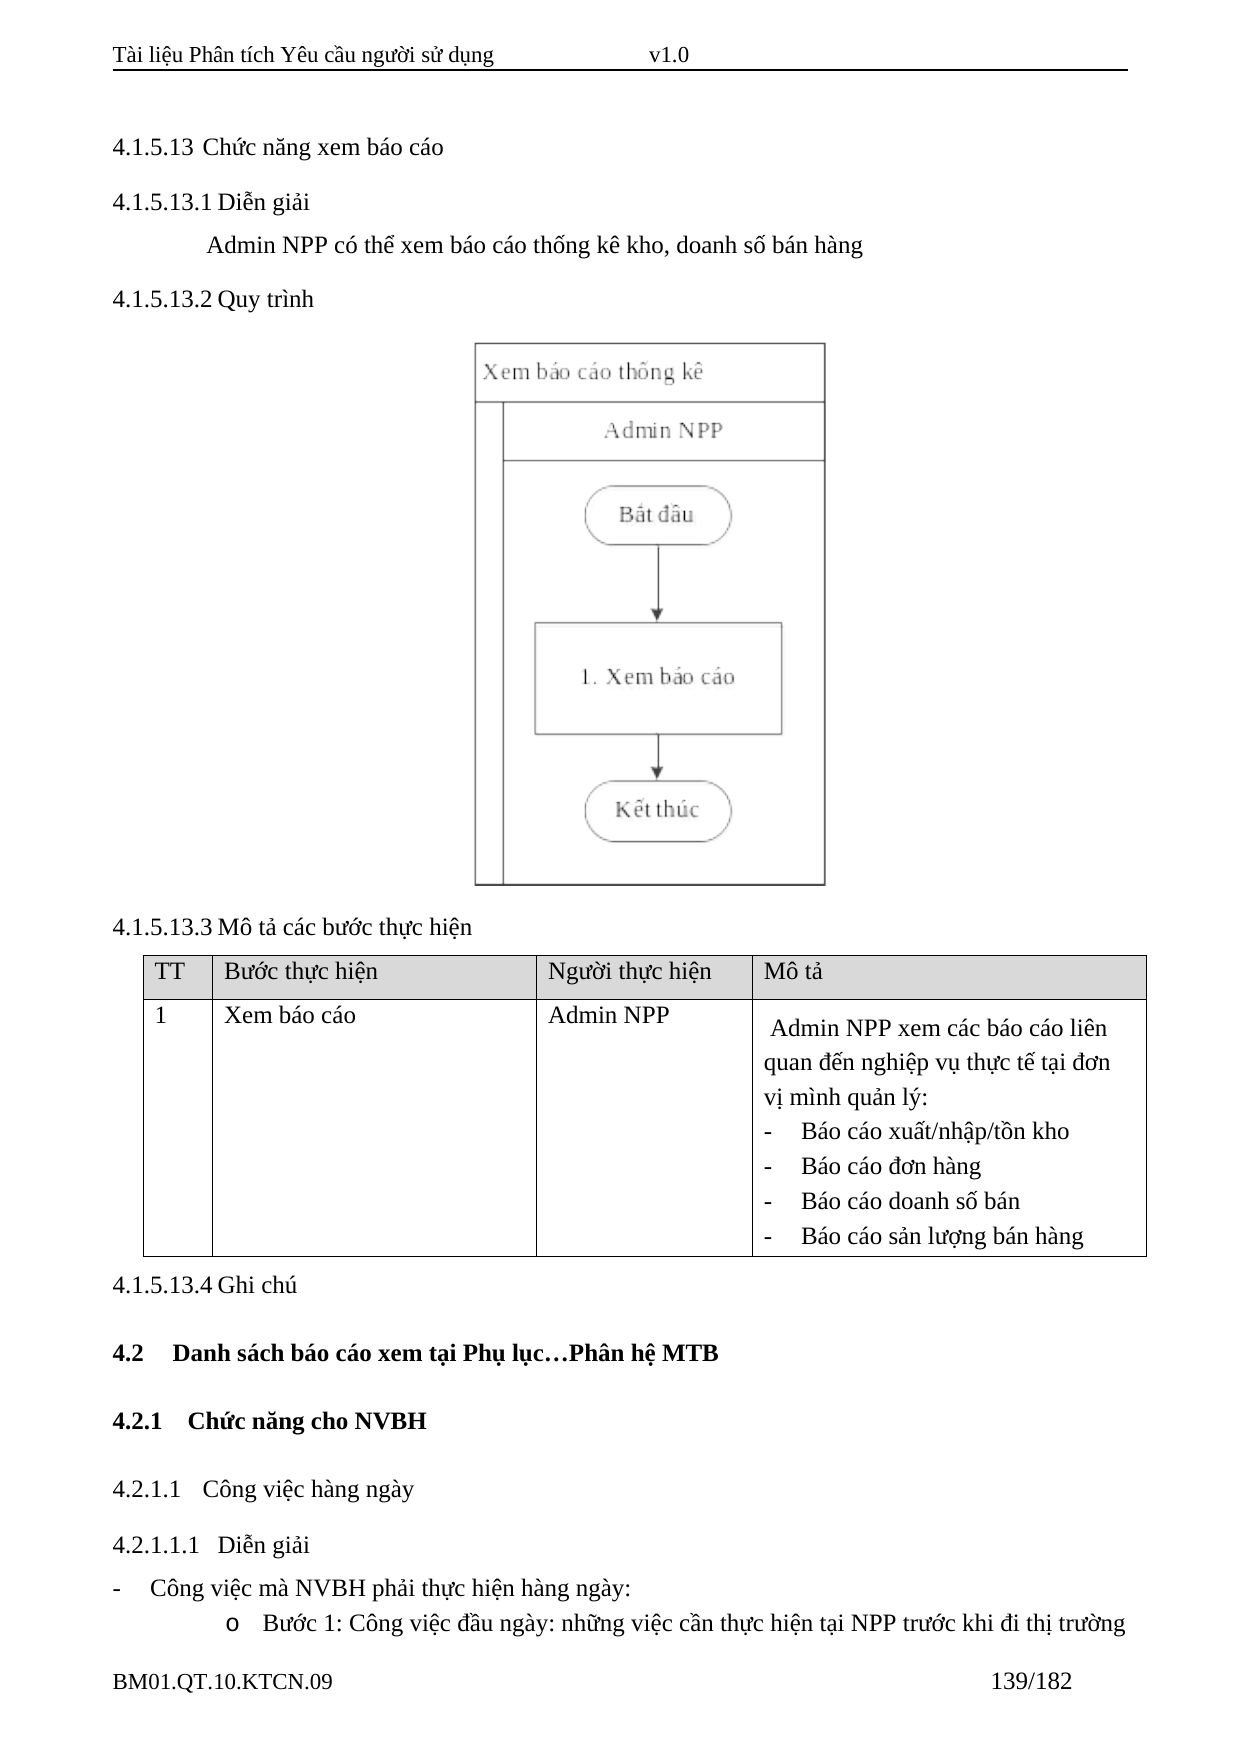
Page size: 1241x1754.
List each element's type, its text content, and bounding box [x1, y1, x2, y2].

subtitle Danh sách báo cáo xem tại Phụ lục…Phân hệ MTB [112, 1338, 1128, 1367]
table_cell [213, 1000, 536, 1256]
subtitle Chức năng xem báo cáo [112, 132, 1128, 160]
list Admin NPP có thể xem báo cáo thống kê kho, doanh số bán hàng [206, 230, 1128, 259]
subtitle Chức năng cho NVBH [112, 1406, 1128, 1435]
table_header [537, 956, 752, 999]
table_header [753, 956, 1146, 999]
subtitle Công việc hàng ngày [112, 1474, 1128, 1503]
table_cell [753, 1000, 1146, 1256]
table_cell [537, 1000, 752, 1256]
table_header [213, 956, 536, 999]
text Công việc mà NVBH phải thực hiện hàng ngày: [112, 1573, 1128, 1602]
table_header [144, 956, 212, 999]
subtitle Diễn giải [112, 187, 1128, 216]
subtitle Ghi chú [112, 1270, 1128, 1298]
list Bước 1: Công việc đầu ngày: những việc cần thực hiện tại NPP trước khi đi thị trường [225, 1608, 1128, 1639]
subtitle Mô tả các bước thực hiện [112, 912, 1128, 941]
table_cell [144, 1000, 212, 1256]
subtitle Quy trình [112, 284, 1128, 313]
subtitle Diễn giải [112, 1530, 1128, 1558]
